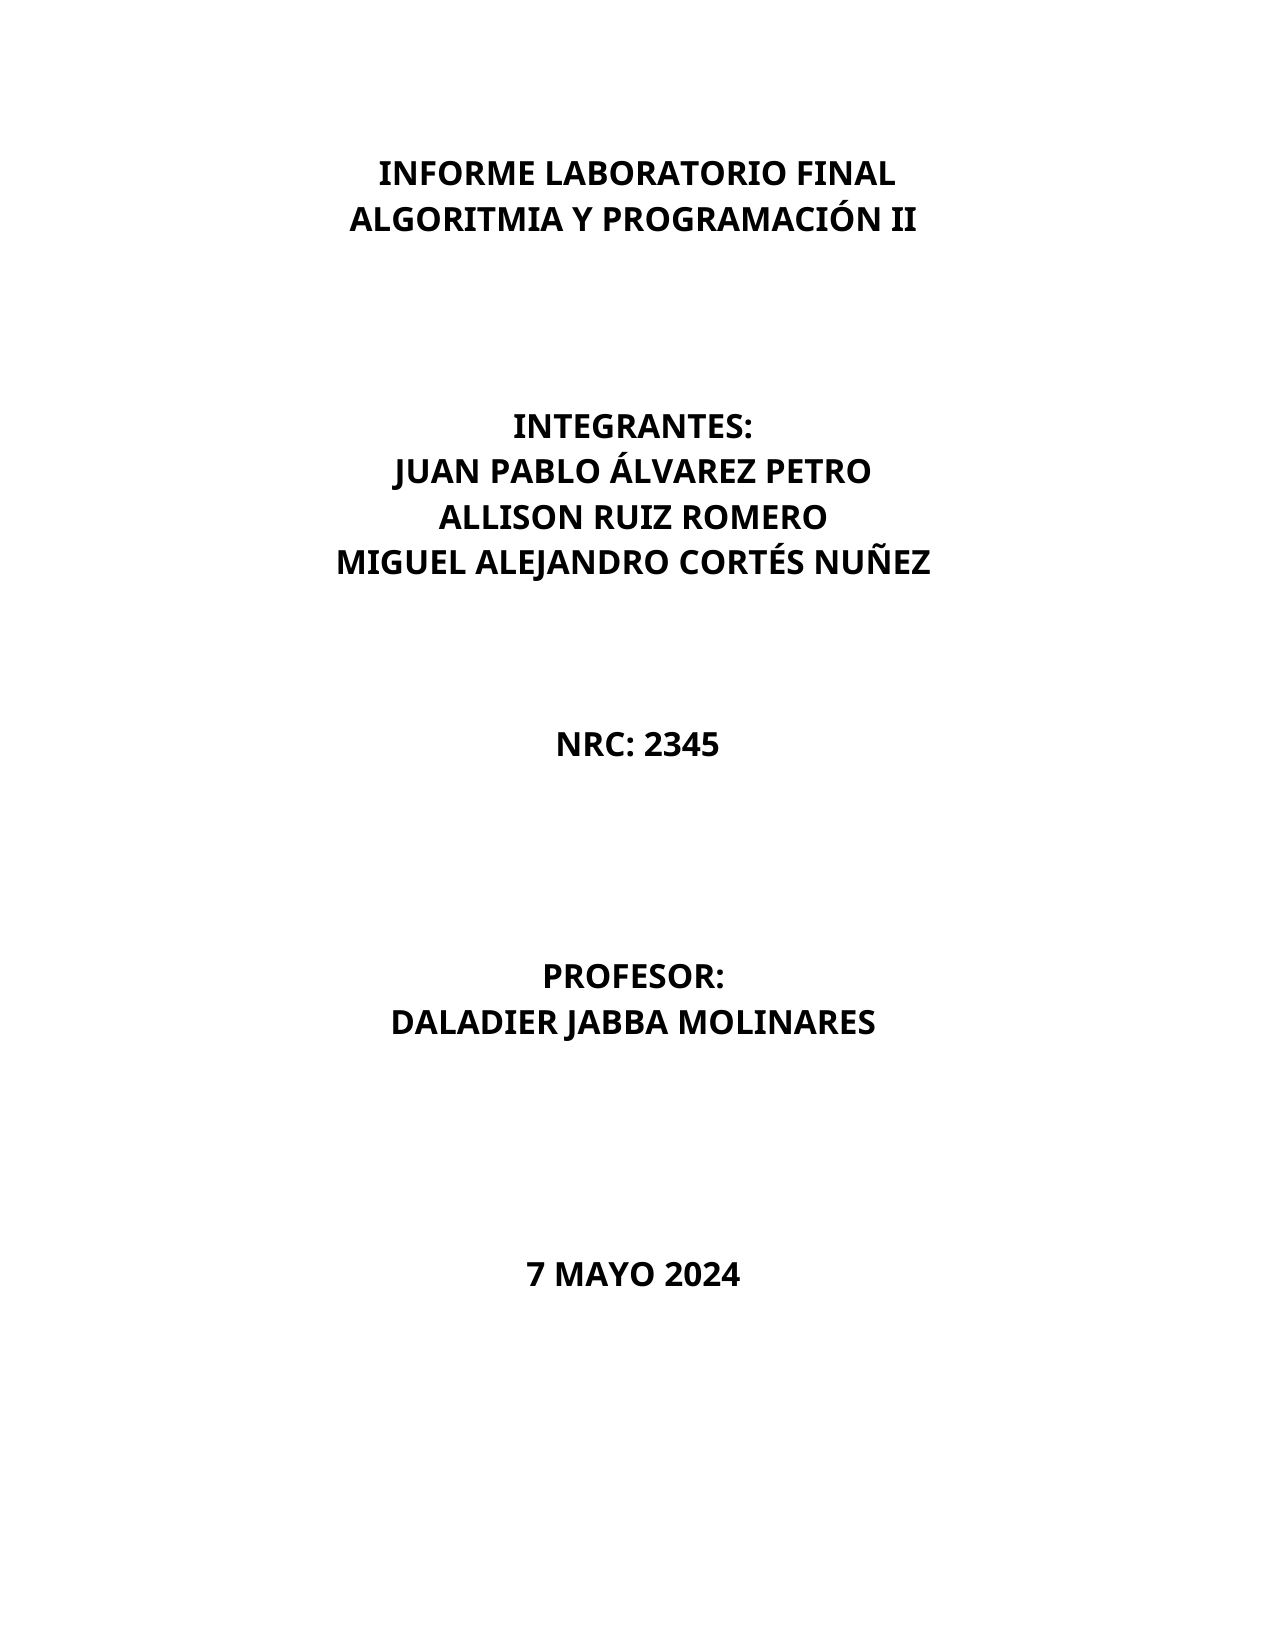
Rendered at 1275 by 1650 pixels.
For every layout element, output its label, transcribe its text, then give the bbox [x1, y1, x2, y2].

text INFORME LABORATORIO FINAL [112, 150, 1162, 195]
text NRC: 2345 [112, 721, 1162, 766]
text ALLISON RUIZ ROMERO [112, 493, 1162, 539]
text 7 MAYO 2024 [112, 1251, 1162, 1297]
text JUAN PABLO ÁLVAREZ PETRO [112, 448, 1162, 493]
text ALGORITMIA Y PROGRAMACIÓN II [112, 195, 1162, 241]
text PROFESOR: [112, 953, 1162, 999]
text MIGUEL ALEJANDRO CORTÉS NUÑEZ [112, 539, 1162, 584]
text INTEGRANTES: [112, 403, 1162, 448]
text DALADIER JABBA MOLINARES [112, 999, 1162, 1044]
